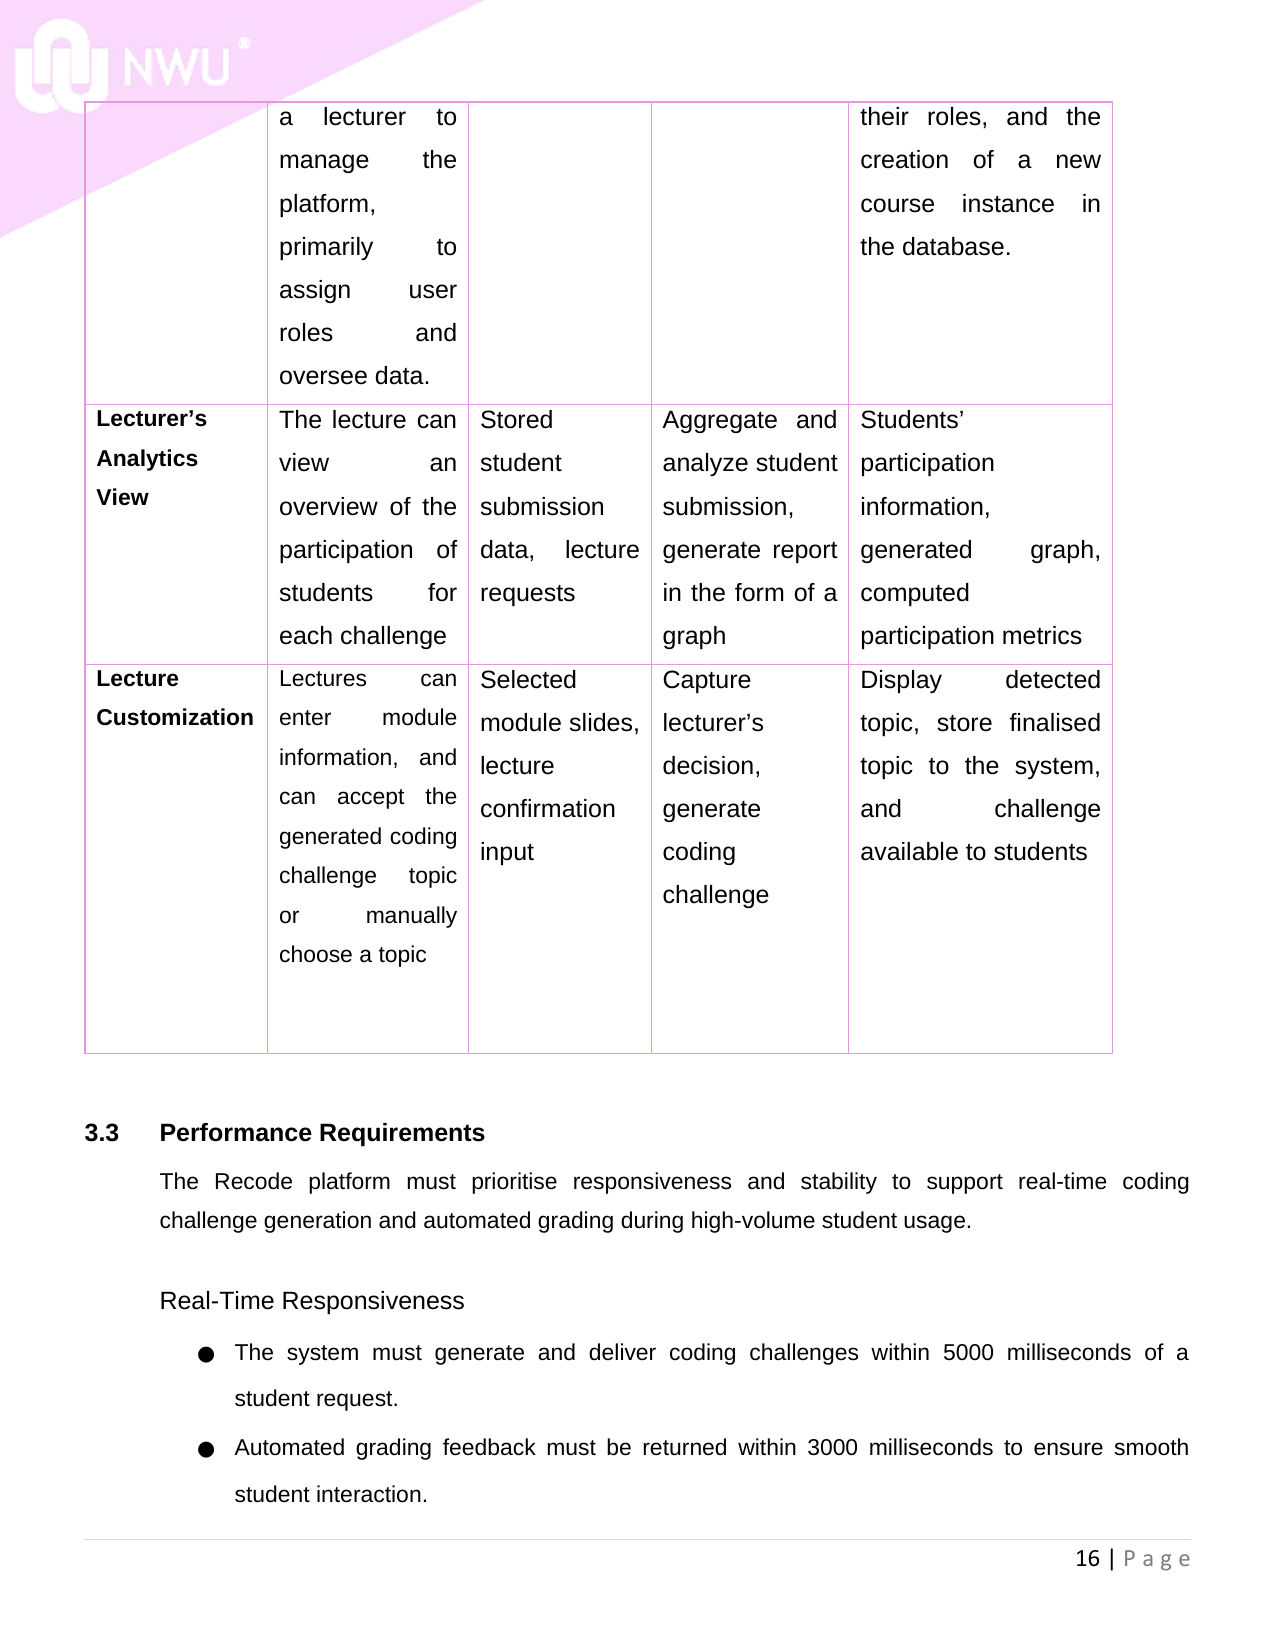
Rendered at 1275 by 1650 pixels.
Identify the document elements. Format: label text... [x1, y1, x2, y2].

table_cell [86, 103, 267, 404]
text Real-Time Responsiveness [159, 1286, 1191, 1315]
table_cell Students’ participation information, generated graph, computed participation metrics [849, 405, 1112, 664]
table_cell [469, 103, 651, 404]
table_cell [652, 103, 848, 404]
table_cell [268, 103, 468, 404]
list Automated grading feedback must be returned within 3000 milliseconds to ensure smooth student interaction. [197, 1425, 1191, 1507]
subtitle Performance Requirements [84, 1118, 1191, 1147]
list The system must generate and deliver coding challenges within 5000 milliseconds of a student request. [197, 1329, 1191, 1412]
table_cell Lectures can enter module information, and can accept the generated coding challenge topic or manually choose a topic [268, 665, 468, 1053]
table_cell Aggregate and analyze student submission, generate report in the form of a graph [652, 405, 848, 664]
table_cell Selected module slides, lecture confirmation input [469, 665, 651, 1053]
table_cell The lecture can view an overview of the participation of students for each challenge [268, 405, 468, 664]
table_cell Display detected topic, store finalised topic to the system, and challenge available to students [849, 665, 1112, 1053]
table_cell Stored student submission data, lecture requests [469, 405, 651, 664]
text The Recode platform must prioritise responsiveness and stability to support real-time coding challenge generation and automated grading during high-volume student usage. [159, 1168, 1191, 1234]
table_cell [849, 103, 1112, 404]
table_cell Capture lecturer’s decision, generate coding challenge [652, 665, 848, 1053]
table_cell Lecture Customization [86, 665, 267, 1053]
table_cell Lecturer’s Analytics View [86, 405, 267, 664]
